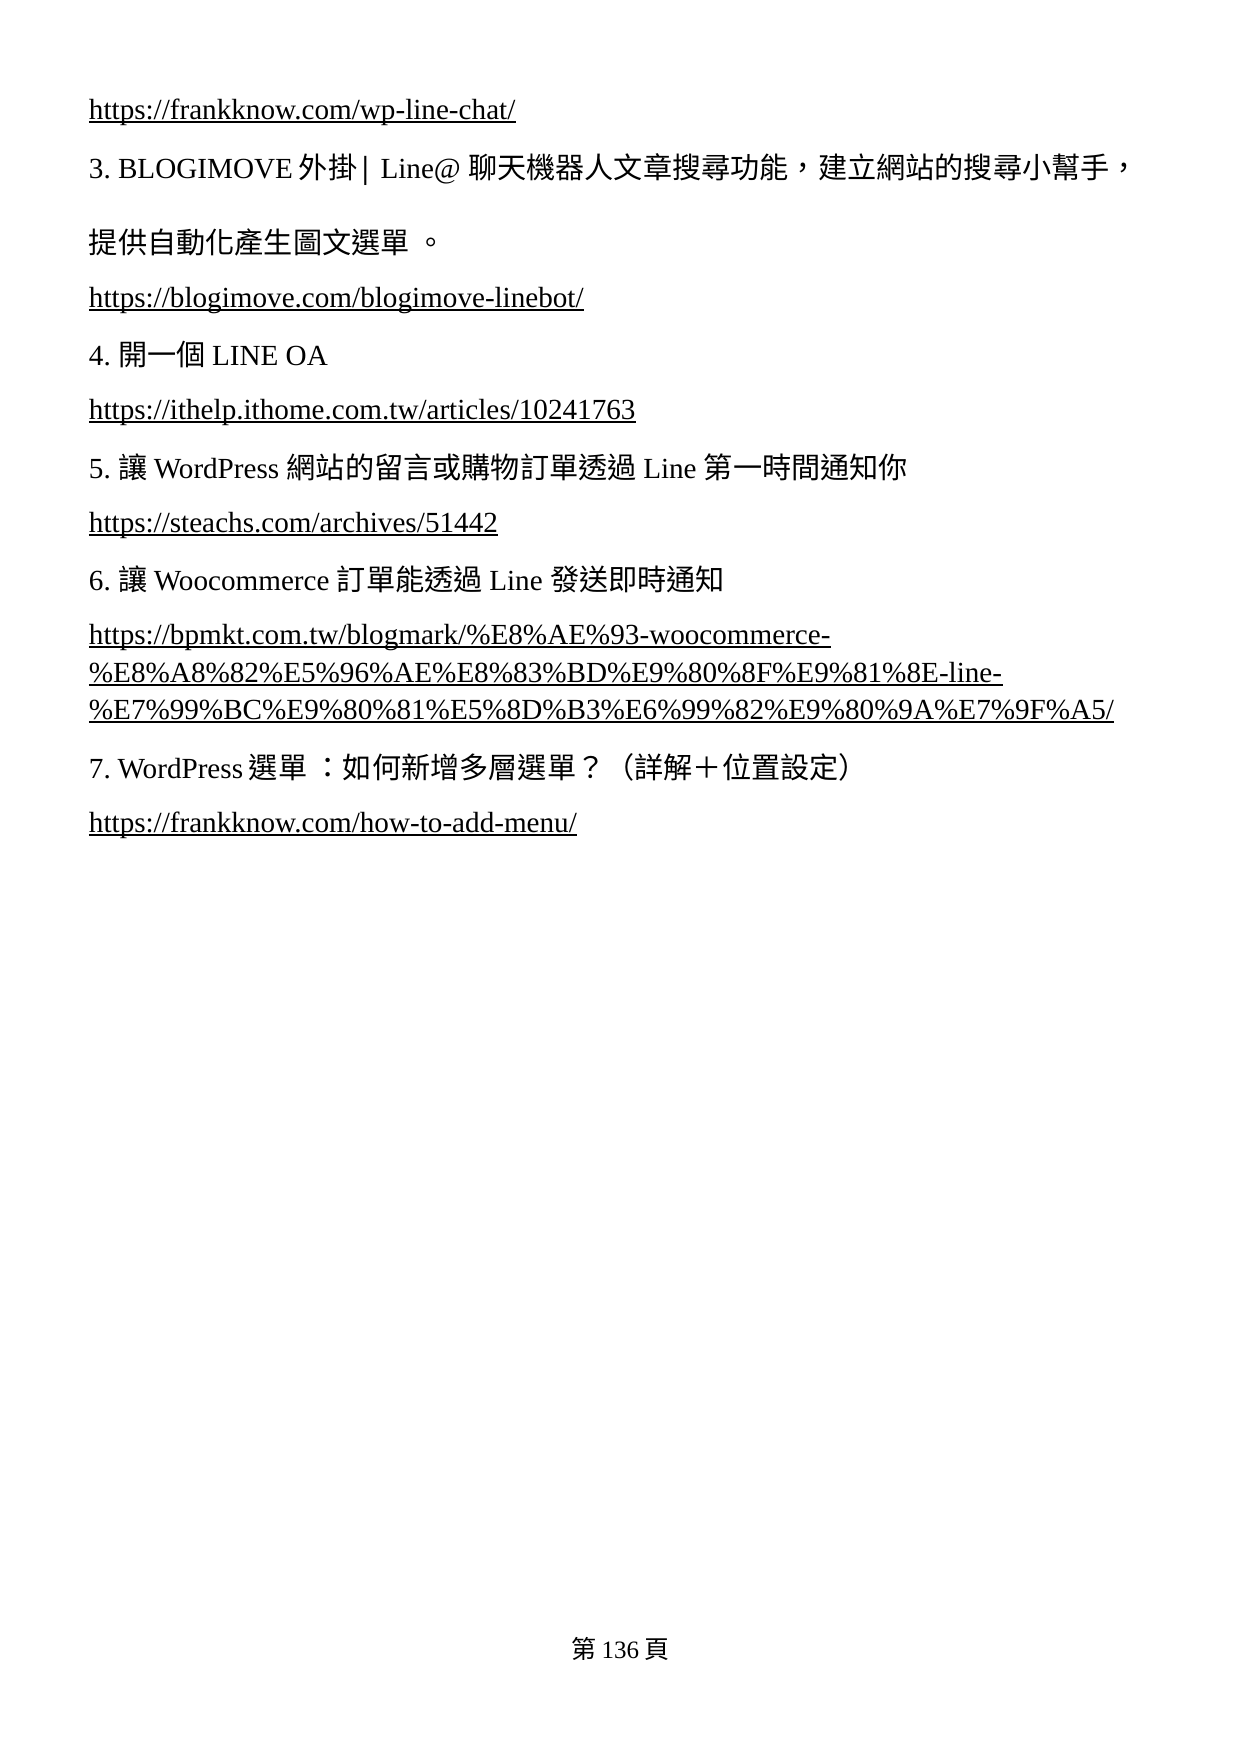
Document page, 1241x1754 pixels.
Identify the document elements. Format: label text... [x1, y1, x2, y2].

text https://frankknow.com/how-to-add-menu/ [89, 803, 1152, 841]
text https://ithelp.ithome.com.tw/articles/10241763 [89, 391, 1152, 428]
text https://blogimove.com/blogimove-linebot/ [89, 278, 1152, 316]
text https://bpmkt.com.tw/blogmark/%E8%AE%93-woocommerce-%E8%A8%82%E5%96%AE%E8%83%BD%E9%80%8F%E9%81%8E-line-%E7%99%BC%E9%80%81%E5%8D%B3%E6%99%82%E9%80%9A%E7%9F%A5/ [89, 616, 1152, 728]
text https://steachs.com/archives/51442 [89, 503, 1152, 541]
text 6. 讓 Woocommerce 訂單能透過 Line 發送即時通知 [89, 541, 1152, 616]
text 4. 開一個 LINE OA [89, 316, 1152, 391]
text 5. 讓 WordPress 網站的留言或購物訂單透過 Line 第一時間通知你 [89, 428, 1152, 503]
text 3. BLOGIMOVE外掛| Line@ 聊天機器人文章搜尋功能，建立網站的搜尋小幫手，提供自動化產生圖文選單 。 [89, 128, 1152, 278]
text 7. WordPress選單 ：如何新增多層選單？（詳解＋位置設定） [89, 728, 1152, 803]
text https://frankknow.com/wp-line-chat/ [89, 91, 1152, 128]
